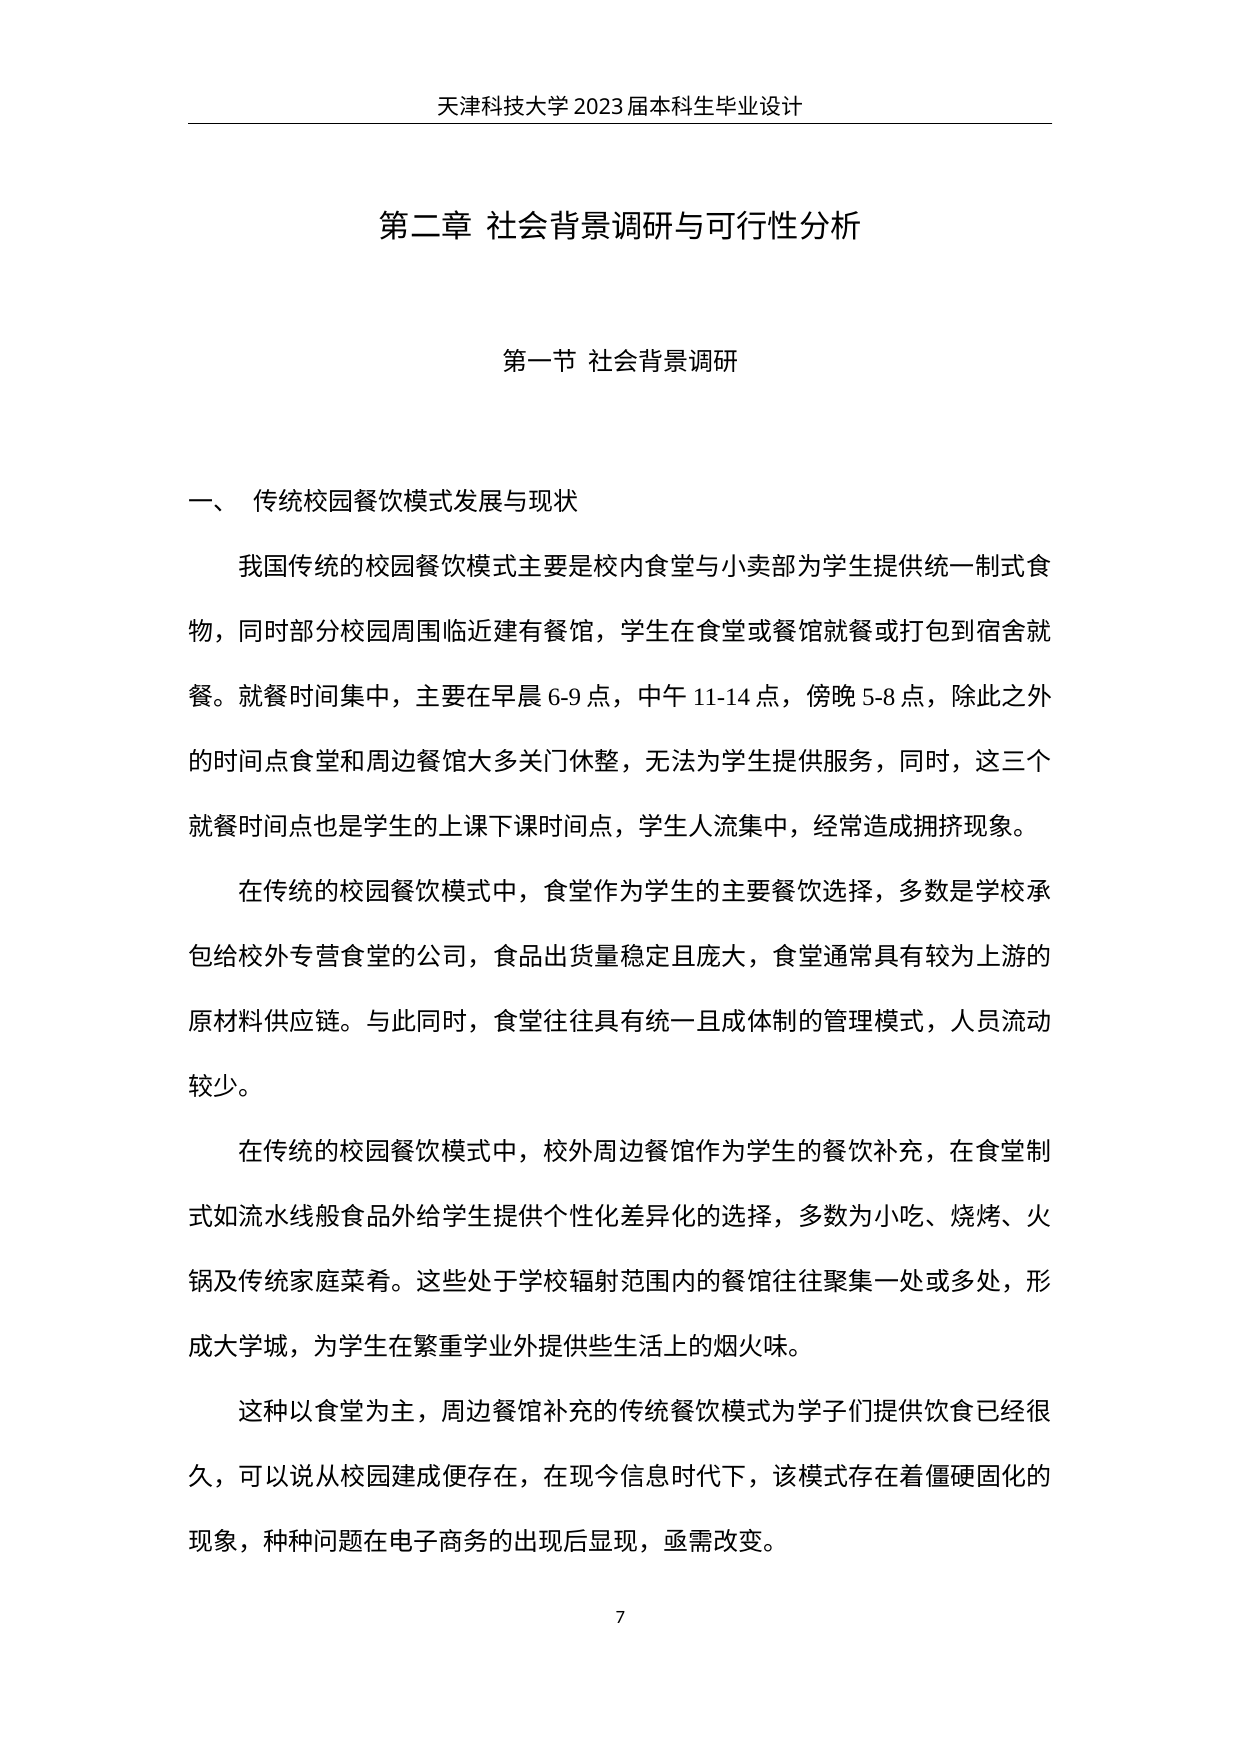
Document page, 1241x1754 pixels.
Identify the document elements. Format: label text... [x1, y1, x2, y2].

subtitle 第一节 社会背景调研 [188, 327, 1052, 392]
list 传统校园餐饮模式发展与现状 [188, 467, 1052, 532]
text 在传统的校园餐饮模式中，校外周边餐馆作为学生的餐饮补充，在食堂制式如流水线般食品外给学生提供个性化差异化的选择，多数为小吃、烧烤、火锅及传统家庭菜肴。这些处于学校辐射范围内的餐馆往往聚集一处或多处，形成大学城，为学生在繁重学业外提供些生活上的烟火味。 [188, 1117, 1052, 1377]
text 我国传统的校园餐饮模式主要是校内食堂与小卖部为学生提供统一制式食物，同时部分校园周围临近建有餐馆，学生在食堂或餐馆就餐或打包到宿舍就餐。就餐时间集中，主要在早晨6-9点，中午11-14点，傍晚5-8点，除此之外的时间点食堂和周边餐馆大多关门休整，无法为学生提供服务，同时，这三个就餐时间点也是学生的上课下课时间点，学生人流集中，经常造成拥挤现象。 [188, 532, 1052, 857]
title 第二章 社会背景调研与可行性分析 [188, 191, 1052, 256]
text 在传统的校园餐饮模式中，食堂作为学生的主要餐饮选择，多数是学校承包给校外专营食堂的公司，食品出货量稳定且庞大，食堂通常具有较为上游的原材料供应链。与此同时，食堂往往具有统一且成体制的管理模式，人员流动较少。 [188, 857, 1052, 1117]
text 这种以食堂为主，周边餐馆补充的传统餐饮模式为学子们提供饮食已经很久，可以说从校园建成便存在，在现今信息时代下，该模式存在着僵硬固化的现象，种种问题在电子商务的出现后显现，亟需改变。 [188, 1377, 1052, 1572]
